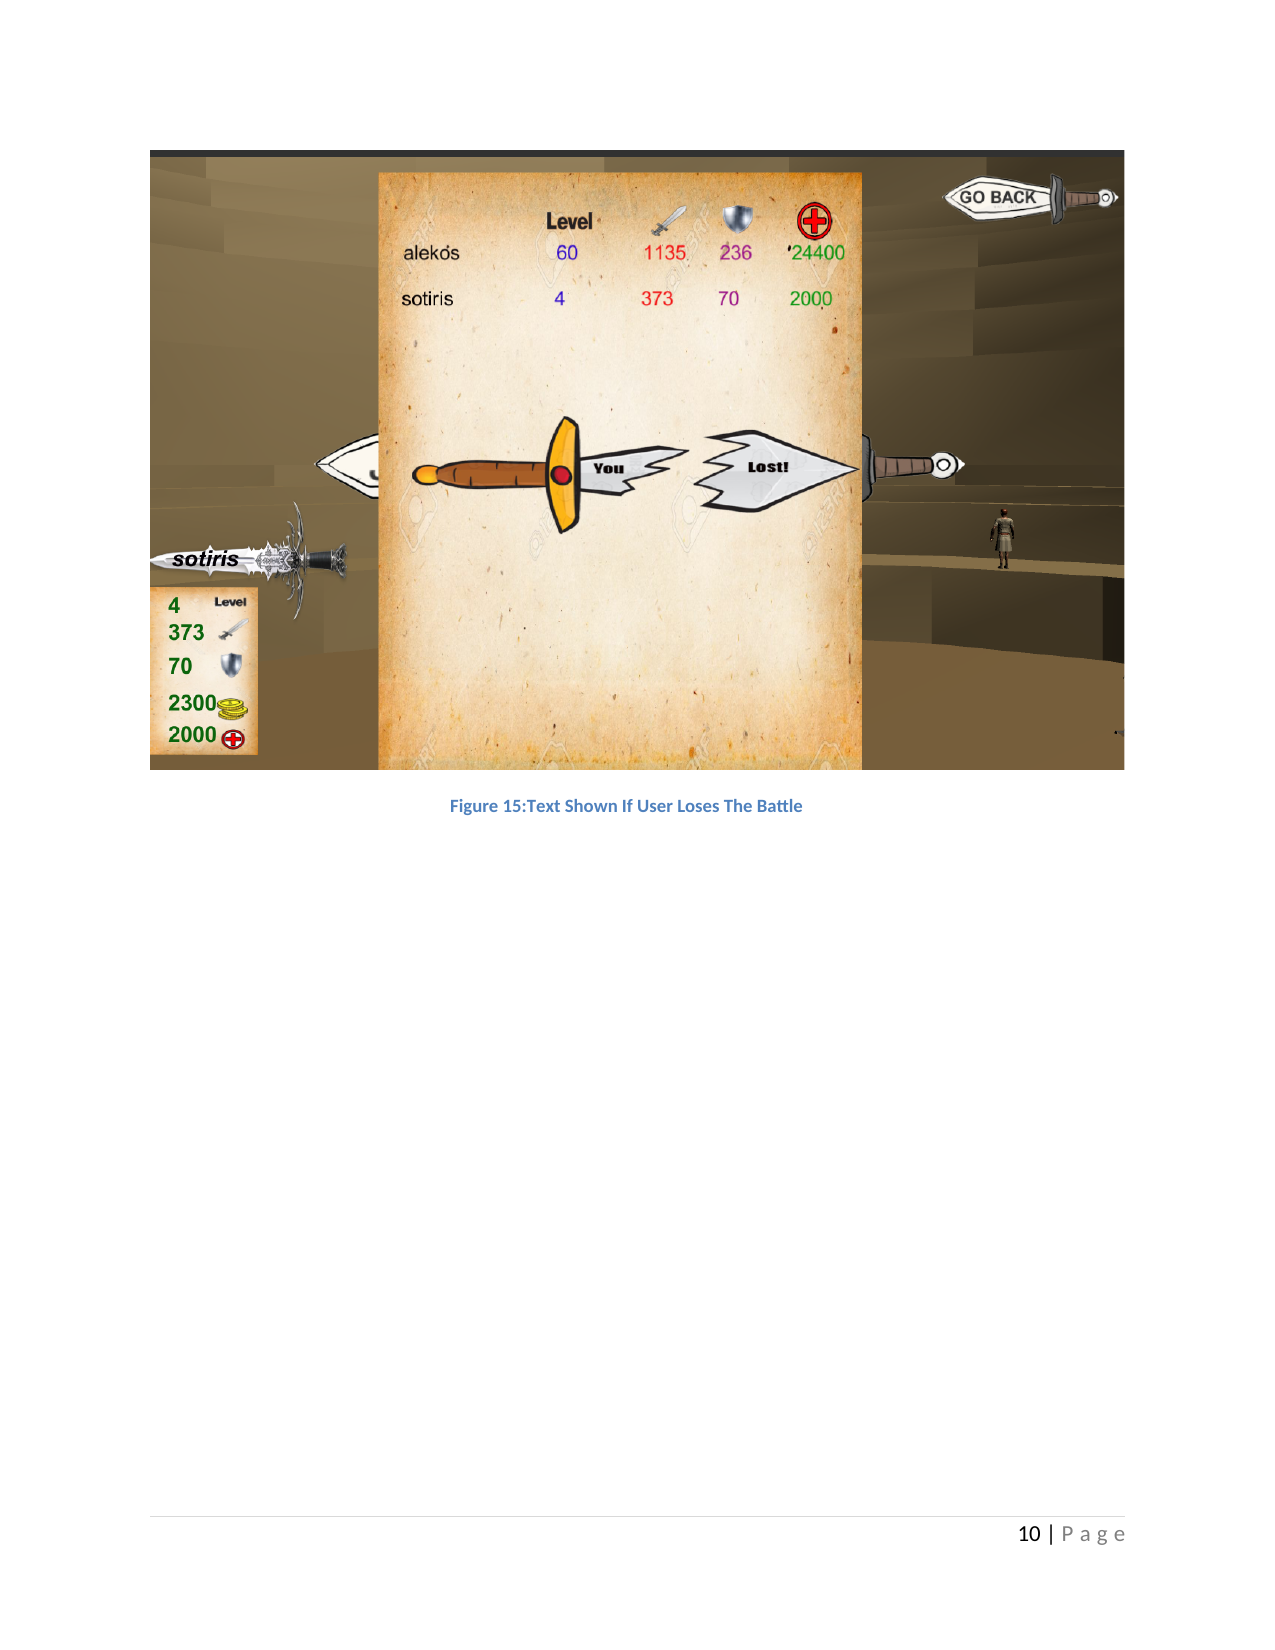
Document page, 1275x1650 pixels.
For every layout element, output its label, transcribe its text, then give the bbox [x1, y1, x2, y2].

picture [150, 150, 1125, 770]
